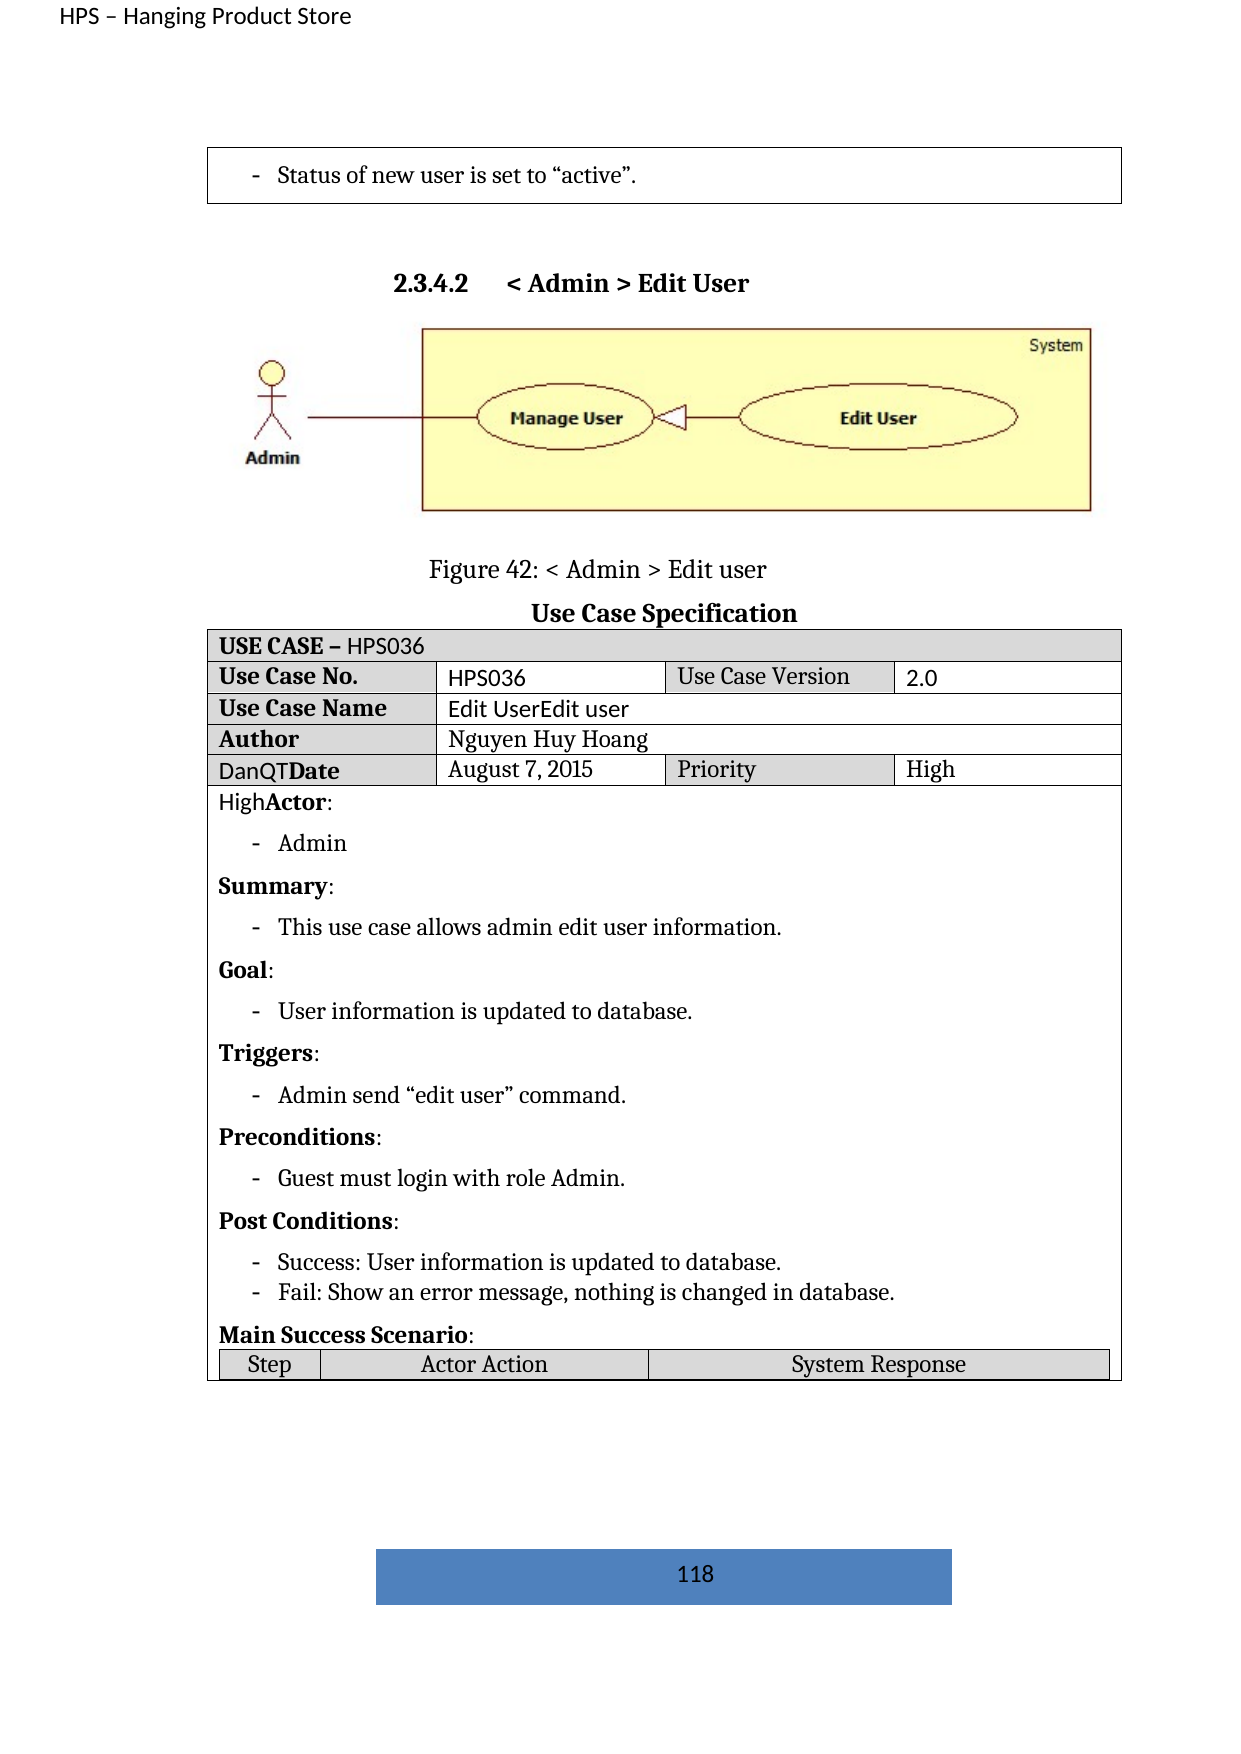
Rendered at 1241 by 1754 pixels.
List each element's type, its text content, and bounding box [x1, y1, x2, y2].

table_cell Use Case Name [208, 694, 436, 724]
table_cell Priority [666, 755, 894, 785]
picture [207, 298, 1122, 542]
table_cell [437, 694, 1121, 724]
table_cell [208, 148, 1121, 203]
table_cell Author [208, 725, 436, 754]
text Use Case Specification [207, 598, 1122, 629]
table_cell Date [208, 755, 436, 785]
table_cell Use Case Version [666, 662, 894, 692]
table_cell Use Case No. [208, 662, 436, 692]
subtitle < Admin > Edit User [393, 268, 1122, 298]
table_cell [208, 786, 1121, 1380]
table_header USE CASE – [208, 630, 1121, 661]
